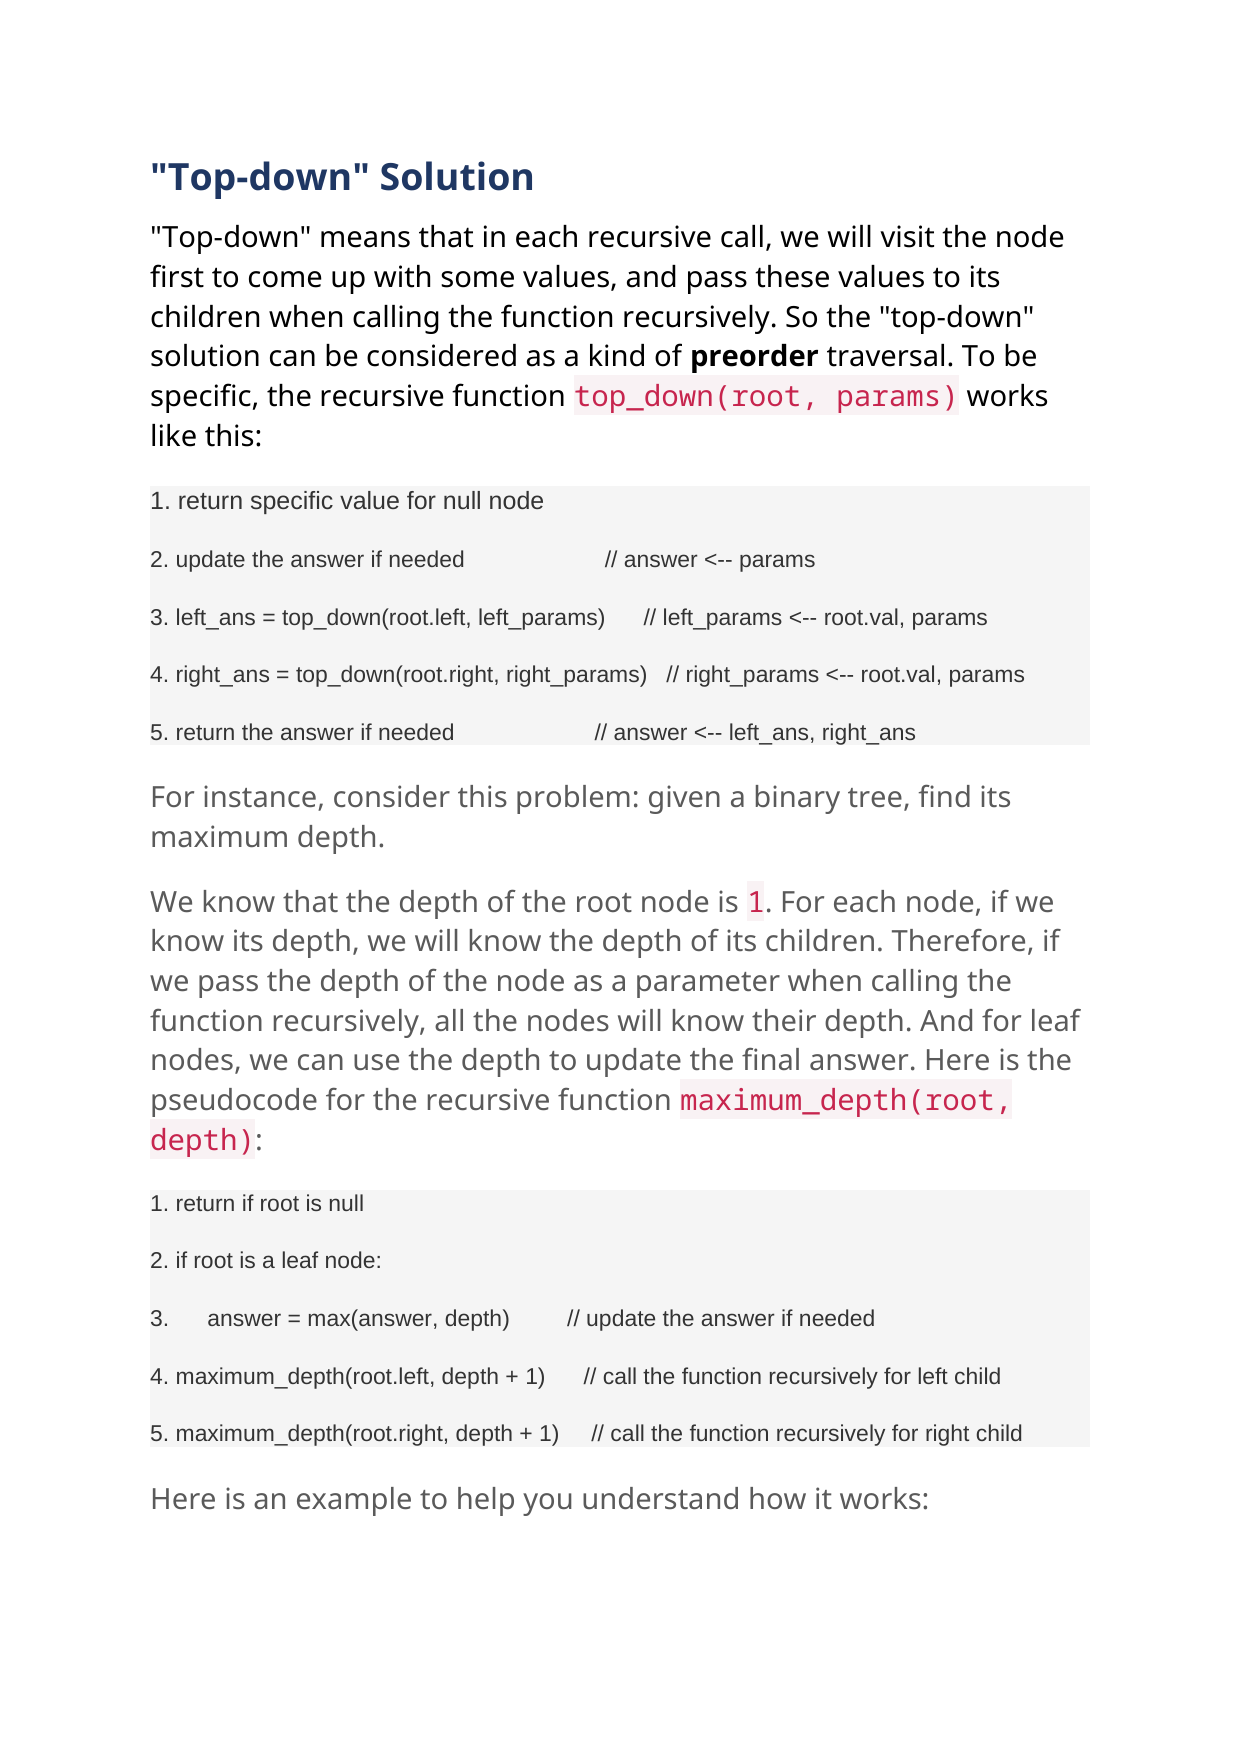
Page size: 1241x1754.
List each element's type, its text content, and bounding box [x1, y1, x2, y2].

text 3. left_ans = top_down(root.left, left_params) // left_params <-- root.val, params [150, 604, 1090, 630]
text 1. return if root is null [150, 1190, 1090, 1216]
text 4. right_ans = top_down(root.right, right_params) // right_params <-- root.val, params [150, 661, 1090, 688]
text 5. maximum_depth(root.right, depth + 1) // call the function recursively for right child [150, 1420, 1090, 1447]
text For instance, consider this problem: given a binary tree, find its maximum depth. [150, 776, 1090, 856]
text 3. answer = max(answer, depth) // update the answer if needed [150, 1305, 1090, 1331]
text "Top-down" means that in each recursive call, we will visit the node first to come up with some values, and pass these values to its children when calling the function recursively. So the "top-down" solution can be considered as a kind of preorder traversal. To be specific, the recursive function top_down(root, params) works like this: [262, 217, 1090, 455]
text 2. update the answer if needed // answer <-- params [150, 546, 1090, 572]
text 5. return the answer if needed // answer <-- left_ans, right_ans [150, 719, 1090, 745]
text 2. if root is a leaf node: [150, 1247, 1090, 1274]
text We know that the depth of the root node is 1. For each node, if we know its depth, we will know the depth of its children. Therefore, if we pass the depth of the node as a parameter when calling the function recursively, all the nodes will know their depth. And for leaf nodes, we can use the depth to update the final answer. Here is the pseudocode for the recursive function maximum_depth(root, depth): [150, 881, 1090, 1159]
text 1. return specific value for null node [150, 486, 1090, 515]
text 4. maximum_depth(root.left, depth + 1) // call the function recursively for left child [150, 1363, 1090, 1389]
subtitle "Top-down" Solution [150, 150, 1090, 201]
text Here is an example to help you understand how it works: [150, 1478, 1090, 1518]
